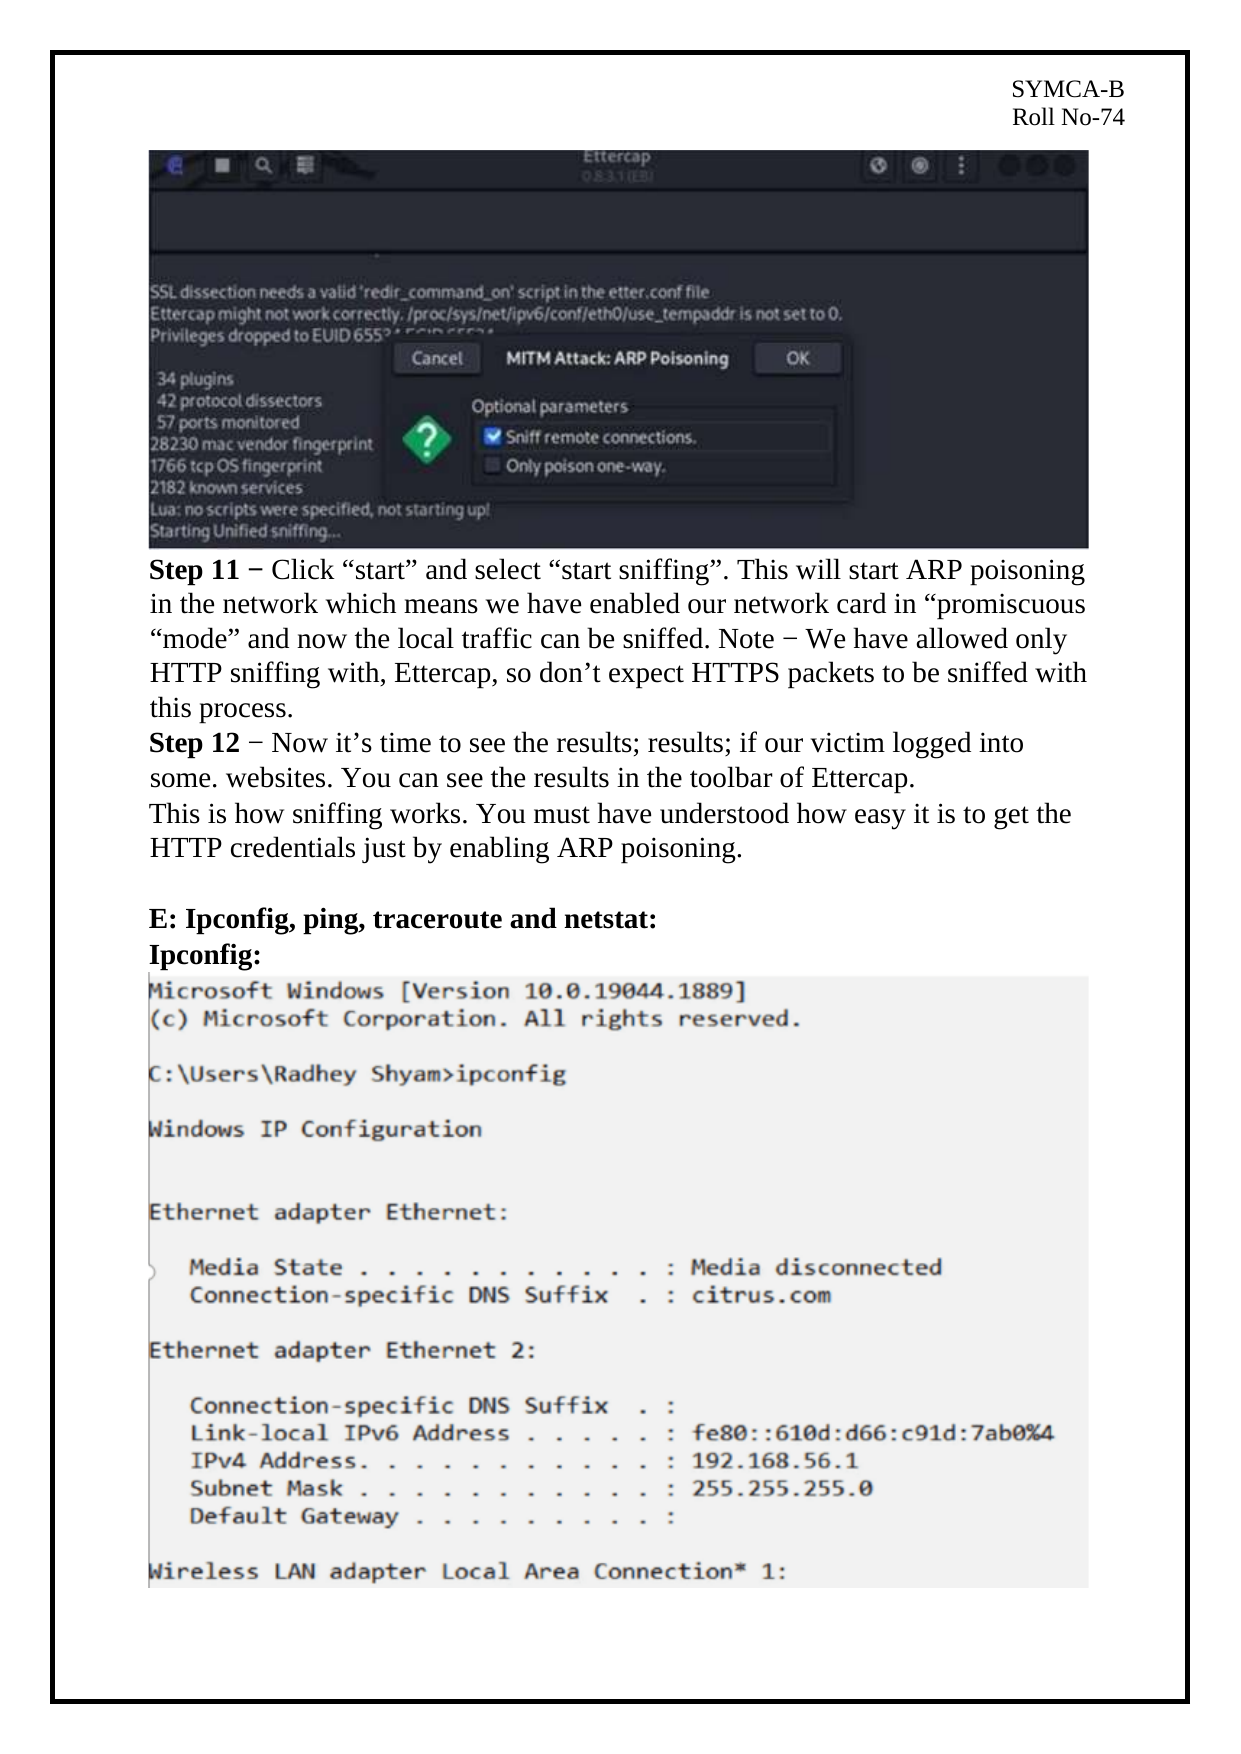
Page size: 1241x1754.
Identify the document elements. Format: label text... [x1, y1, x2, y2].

picture [148, 972, 1089, 1588]
text Step 12 − Now it’s time to see the results; results; if our victim logged into some. websites. You can see the results in the toolbar of Ettercap. [148, 726, 1092, 794]
text This is how sniffing works. You must have understood how easy it is to get the HTTP credentials just by enabling ARP poisoning. [148, 796, 1092, 864]
picture [148, 150, 1089, 550]
text E: Ipconfig, ping, traceroute and netstat: [148, 901, 1092, 935]
text Step 11 − Click “start” and select “start sniffing”. This will start ARP poisoning in the network which means we have enabled our network card in “promiscuous “mode” and now the local traffic can be sniffed. Note − We have allowed only HTTP sniffing with, Ettercap, so don’t expect HTTPS packets to be sniffed with this process. [148, 552, 1092, 723]
text Ipconfig: [148, 937, 1092, 971]
